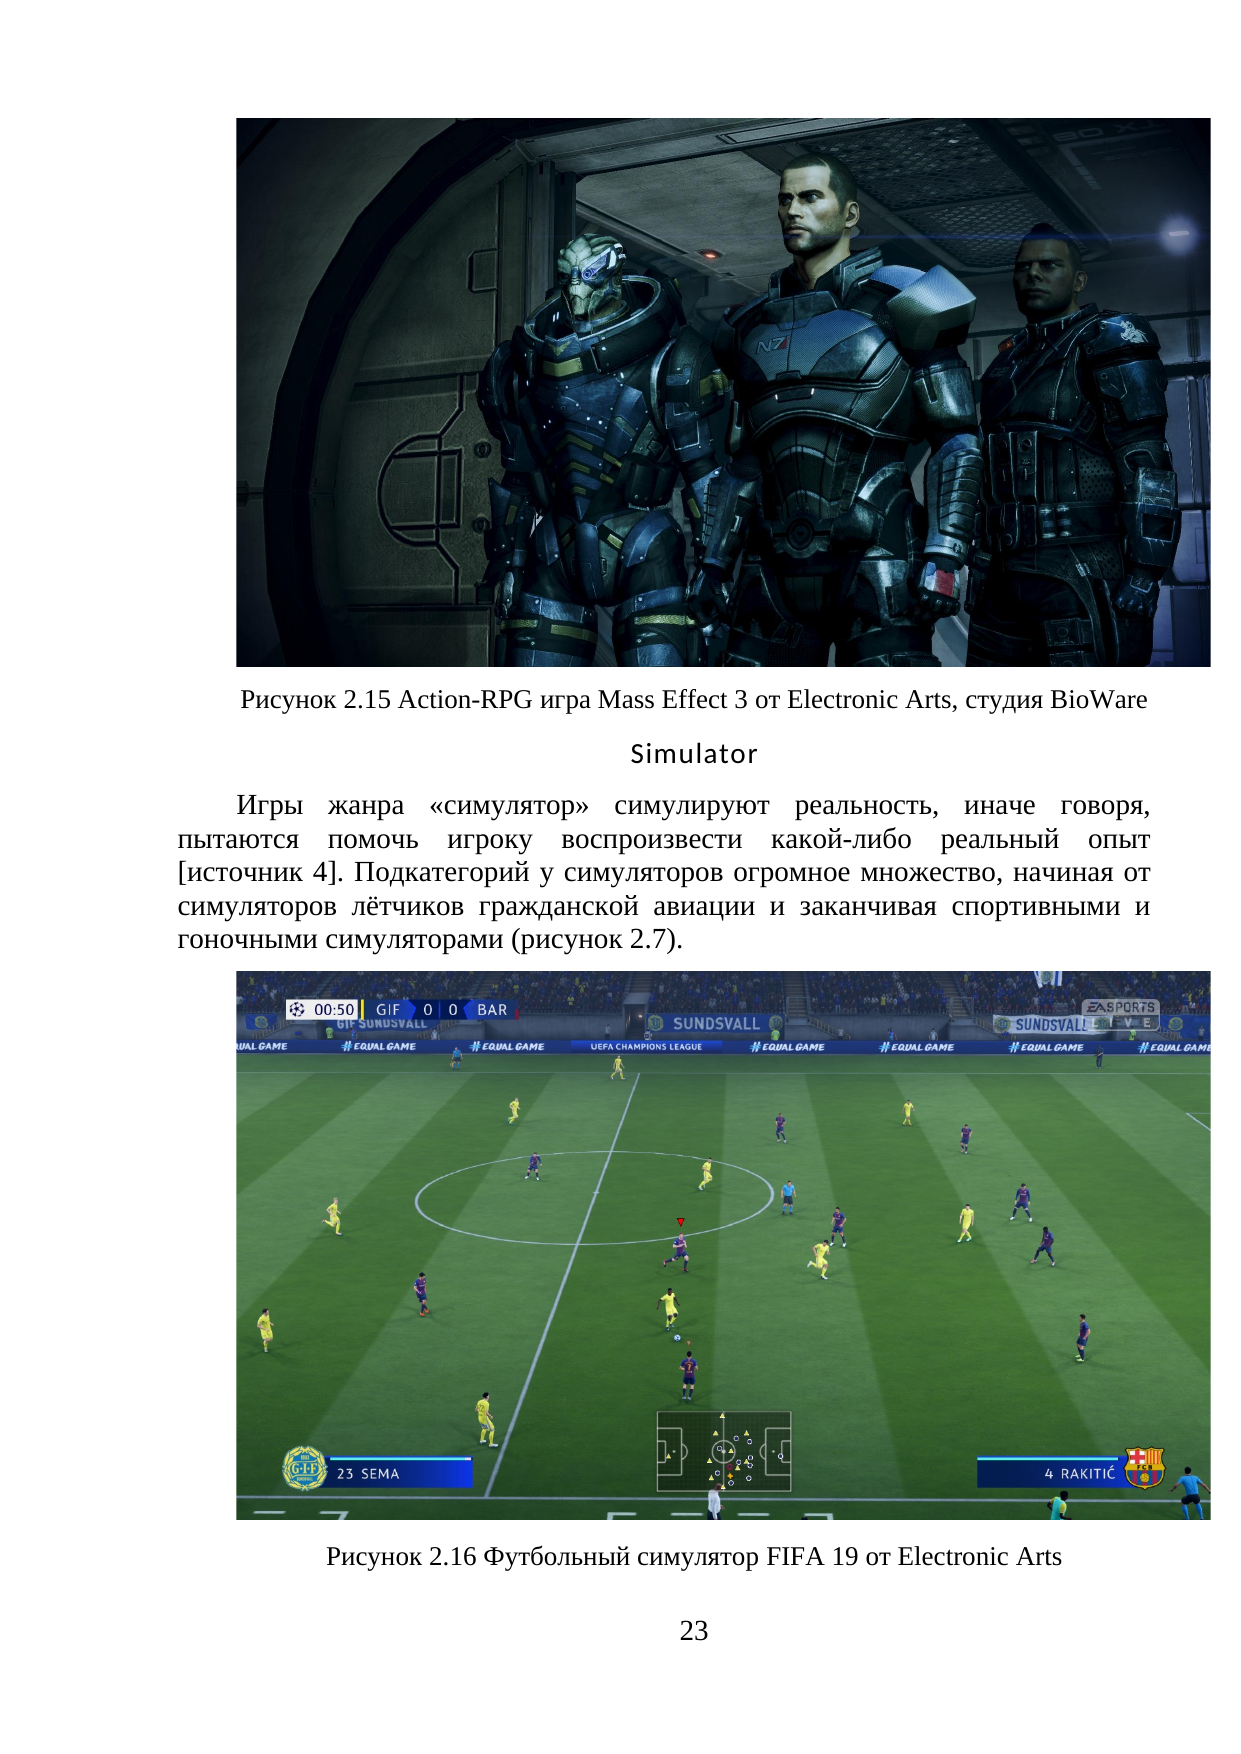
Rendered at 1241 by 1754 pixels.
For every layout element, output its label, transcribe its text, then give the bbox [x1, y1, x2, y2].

text Игры жанра «симулятор» симулируют реальность, иначе говоря, пытаются помочь игроку воспроизвести какой-либо реальный опыт [источник 4]. Подкатегорий у симуляторов огромное множество, начиная от симуляторов лётчиков гражданской авиации и заканчивая спортивными и гоночными симуляторами (рисунок 2.7). [177, 787, 1152, 955]
picture [236, 971, 1211, 1520]
subtitle Simulator [177, 735, 1152, 771]
picture [236, 118, 1211, 667]
